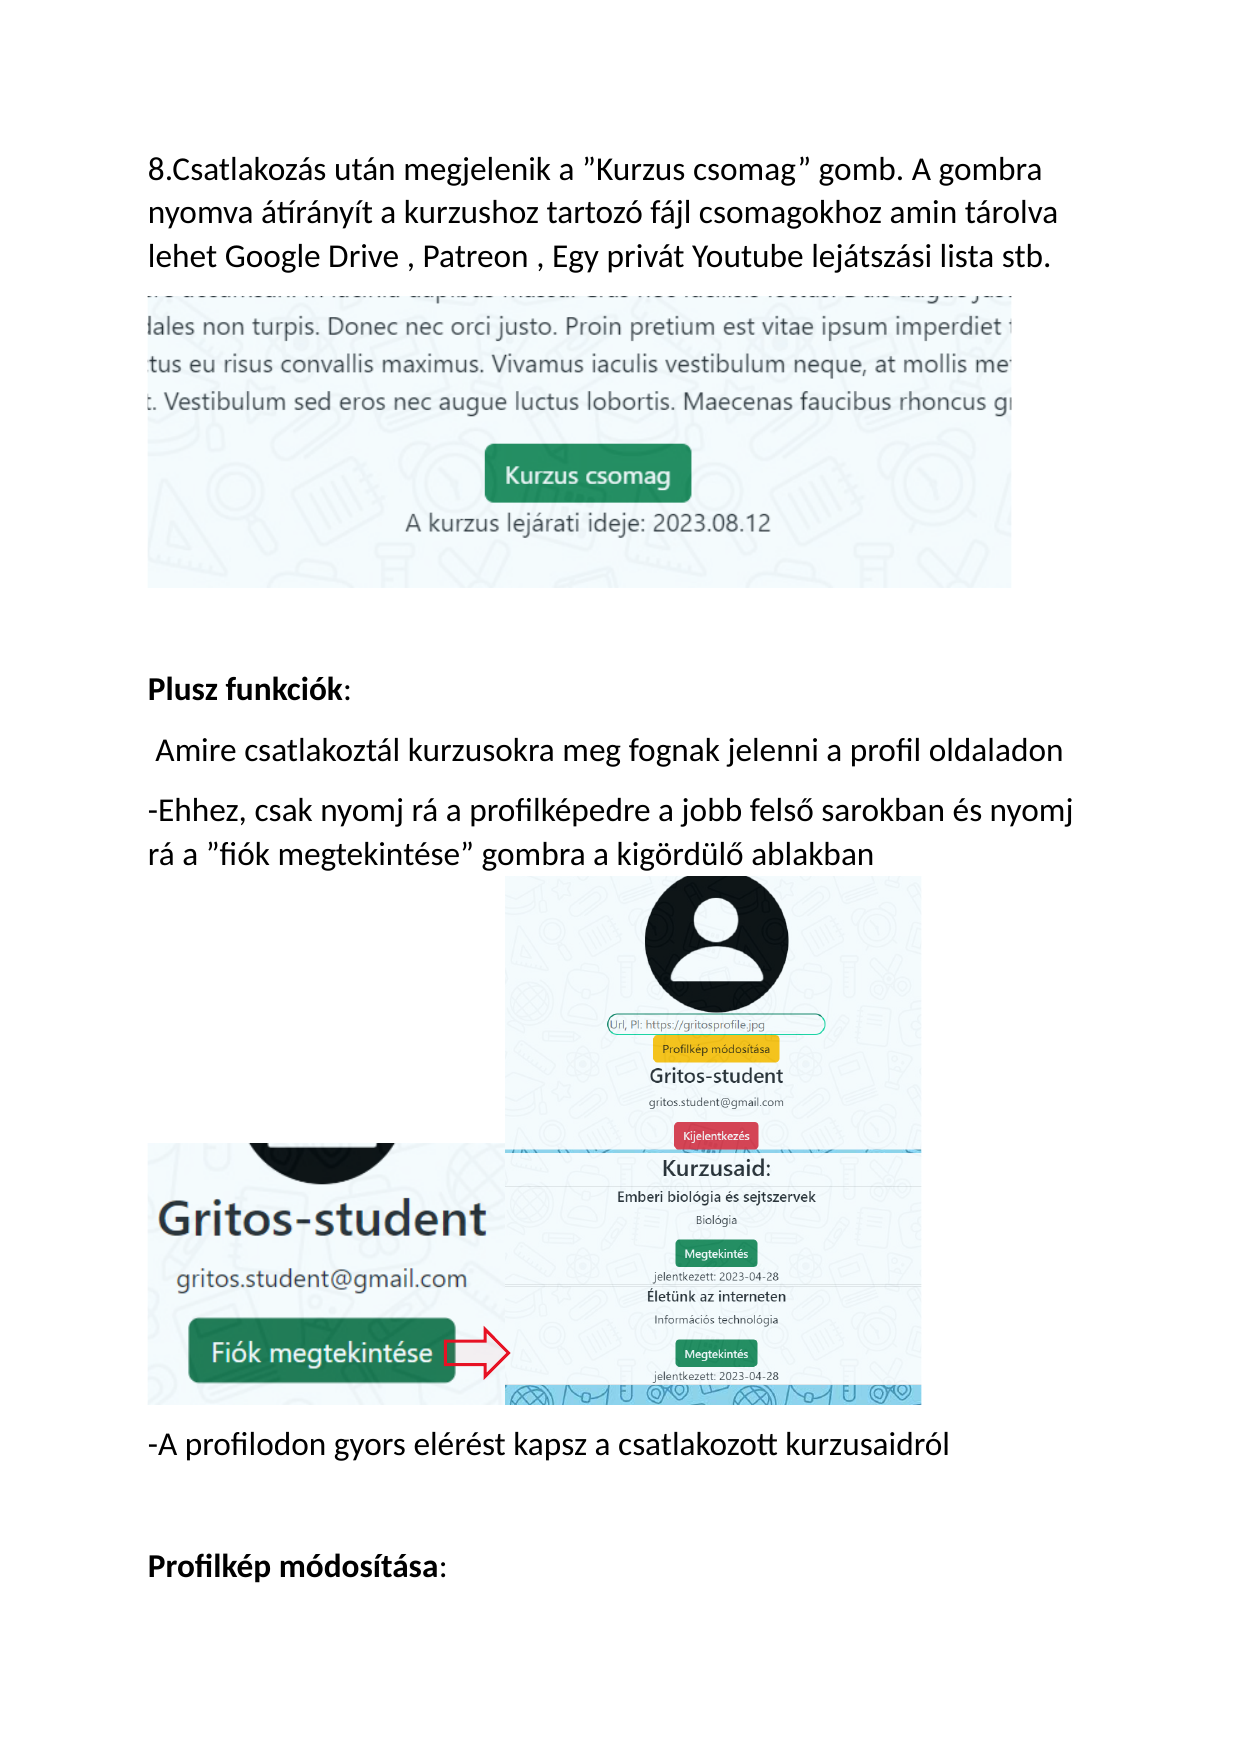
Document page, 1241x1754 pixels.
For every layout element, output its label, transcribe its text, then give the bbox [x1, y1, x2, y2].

text -A profilodon gyors elérést kapsz a csatlakozott kurzusaidról [148, 1423, 1093, 1464]
text Profilkép módosítása: [148, 1544, 1093, 1585]
text 8.Csatlakozás után megjelenik a ”Kurzus csomag” gomb. A gombra nyomva átírányít a kurzushoz tartozó fájl csomagokhoz amin tárolva lehet Google Drive , Patreon , Egy privát Youtube lejátszási lista stb. [148, 148, 1093, 276]
picture [147, 876, 922, 1405]
text Plusz funkciók: [148, 668, 1093, 709]
picture [147, 296, 1012, 588]
text Amire csatlakoztál kurzusokra meg fognak jelenni a profil oldaladon [148, 728, 1093, 769]
